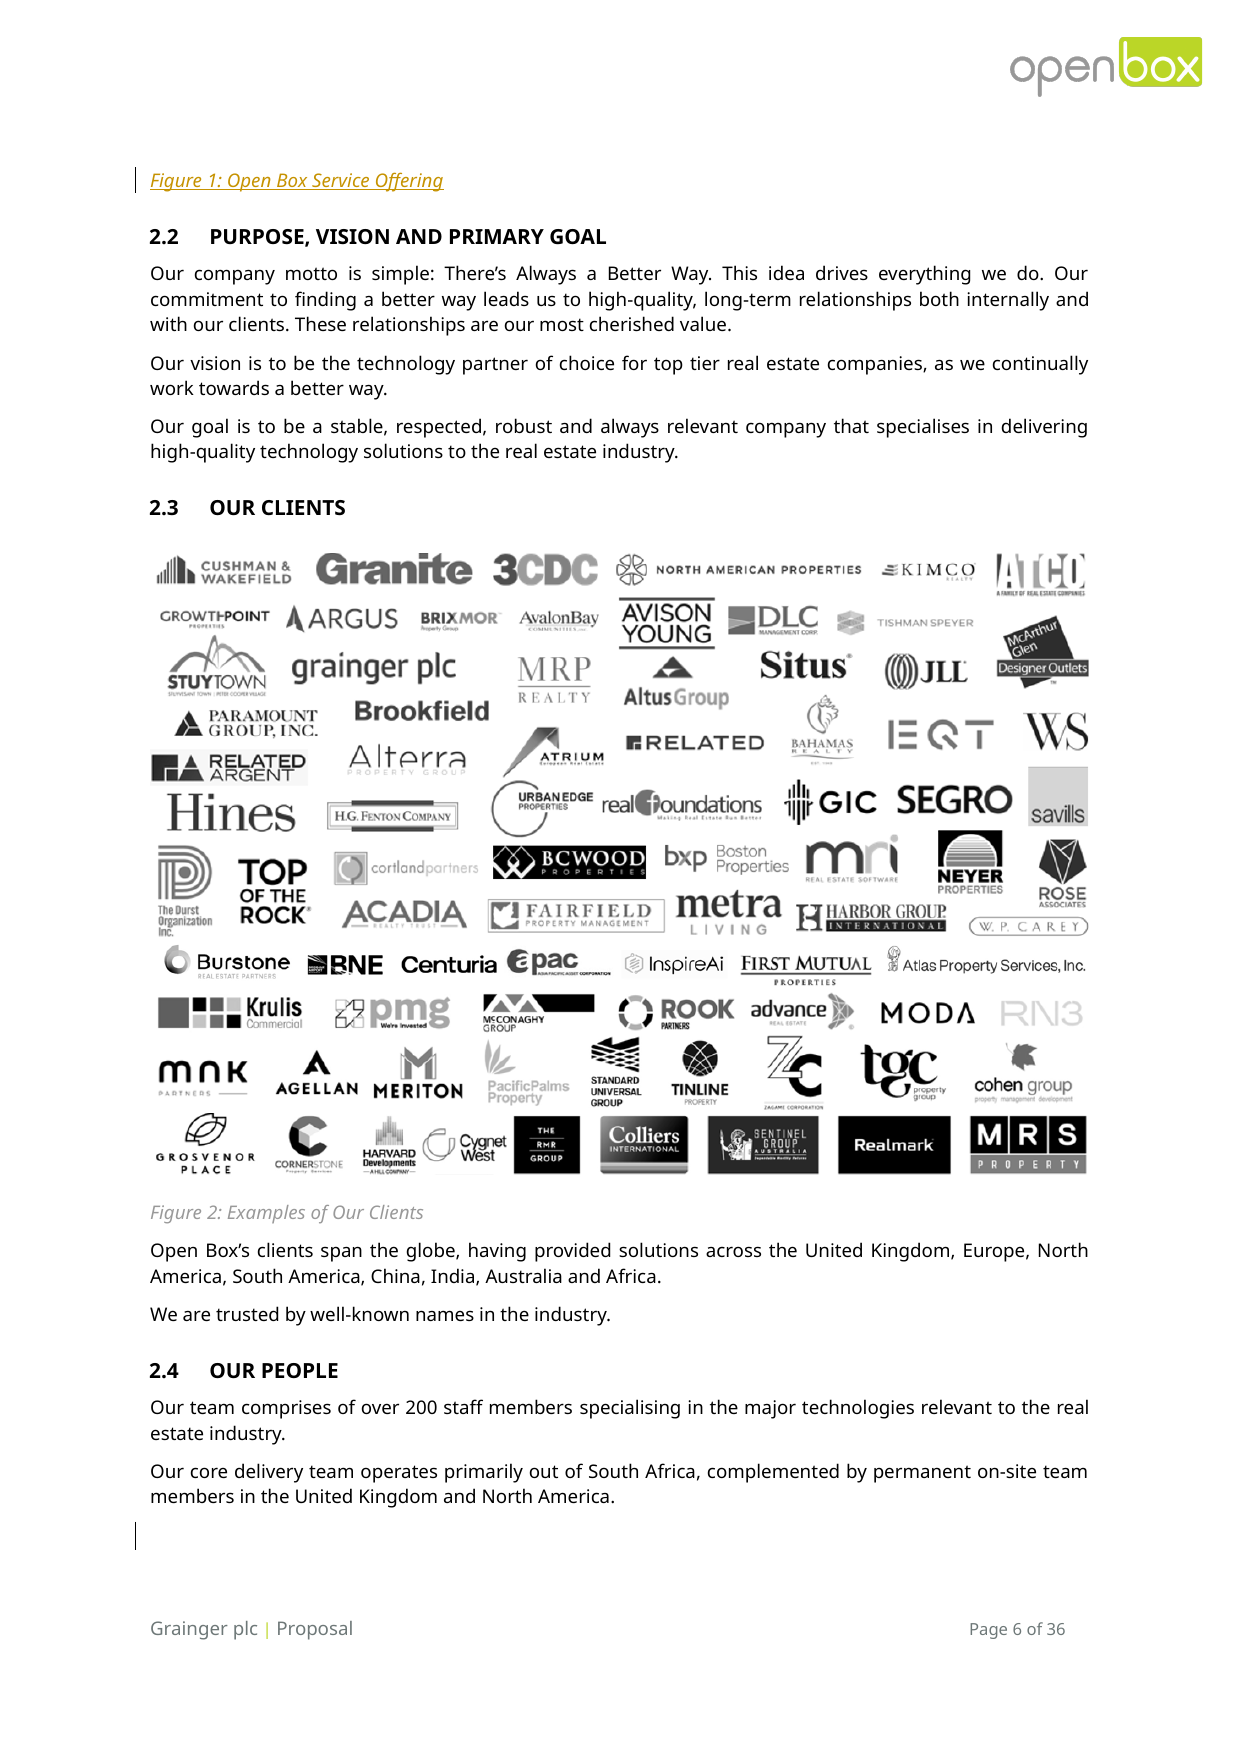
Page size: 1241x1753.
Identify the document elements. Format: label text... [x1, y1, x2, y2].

text Our vision is to be the technology partner of choice for top tier real estate companies, as we continually work towards a better way. [150, 350, 1090, 401]
picture [150, 553, 1089, 1177]
text Our core delivery team operates primarily out of South Africa, complemented by permanent on-site team members in the United Kingdom and North America. [150, 1458, 1090, 1509]
text We are trusted by well-known names in the industry. [150, 1301, 1090, 1327]
picture [1010, 37, 1203, 97]
text Our company motto is simple: There’s Always a Better Way. This idea drives everything we do. Our commitment to finding a better way leads us to high-quality, long-term relationships both internally and with our clients. These relationships are our most cherished value. [150, 261, 1090, 337]
subtitle Purpose, Vision and Primary Goal [149, 222, 1090, 250]
text Figure : Examples of Our Clients [150, 1199, 1090, 1225]
text Our team comprises of over 200 staff members specialising in the major technologies relevant to the real estate industry. [150, 1394, 1090, 1446]
subtitle Our People [149, 1356, 1090, 1384]
text Our goal is to be a stable, respected, robust and always relevant company that specialises in delivering high-quality technology solutions to the real estate industry. [150, 413, 1090, 464]
text Open Box’s clients span the globe, having provided solutions across the United Kingdom, Europe, North America, South America, China, India, Australia and Africa. [150, 1237, 1090, 1288]
subtitle Our Clients [149, 493, 1090, 522]
